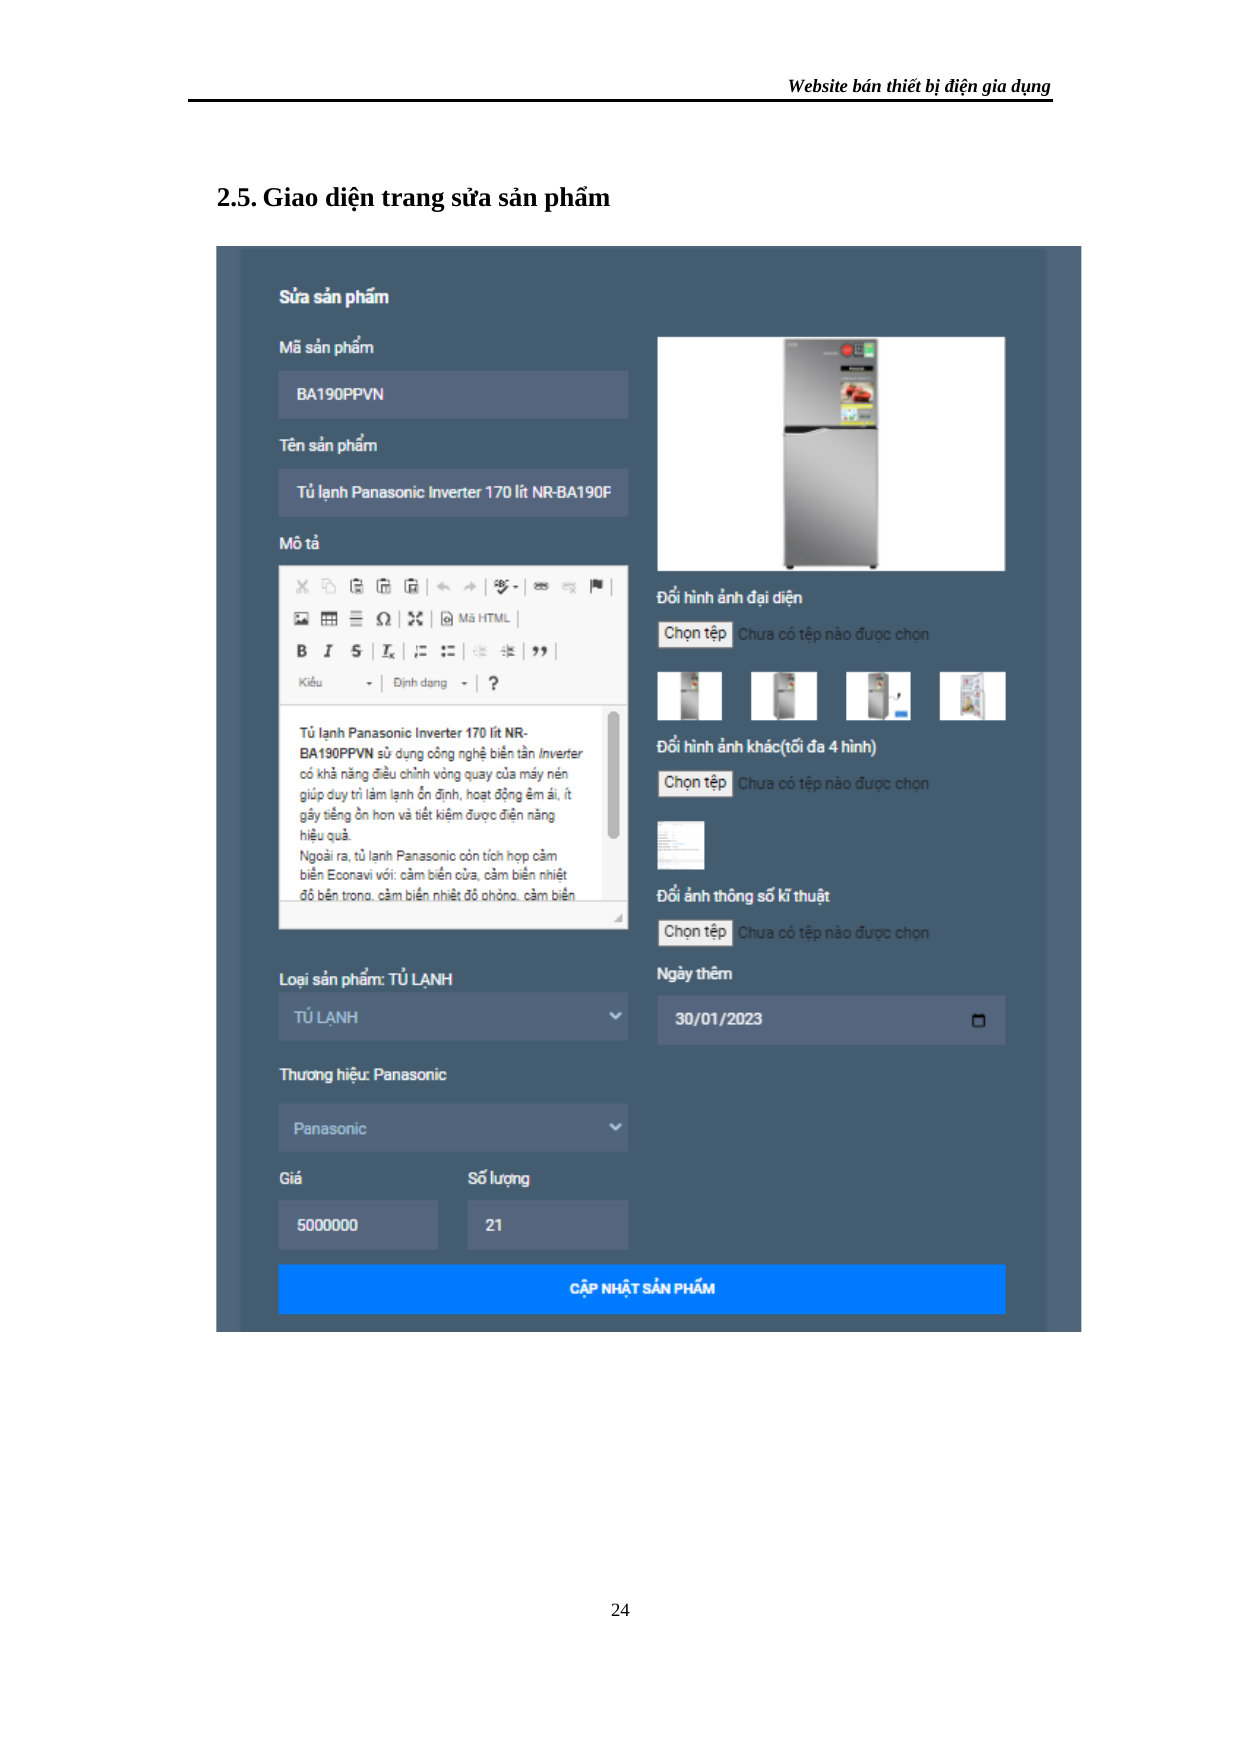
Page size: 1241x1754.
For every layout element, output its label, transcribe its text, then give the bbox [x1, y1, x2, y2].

list Giao diện trang sửa sản phẩm [217, 181, 1062, 212]
picture [216, 246, 1082, 1332]
